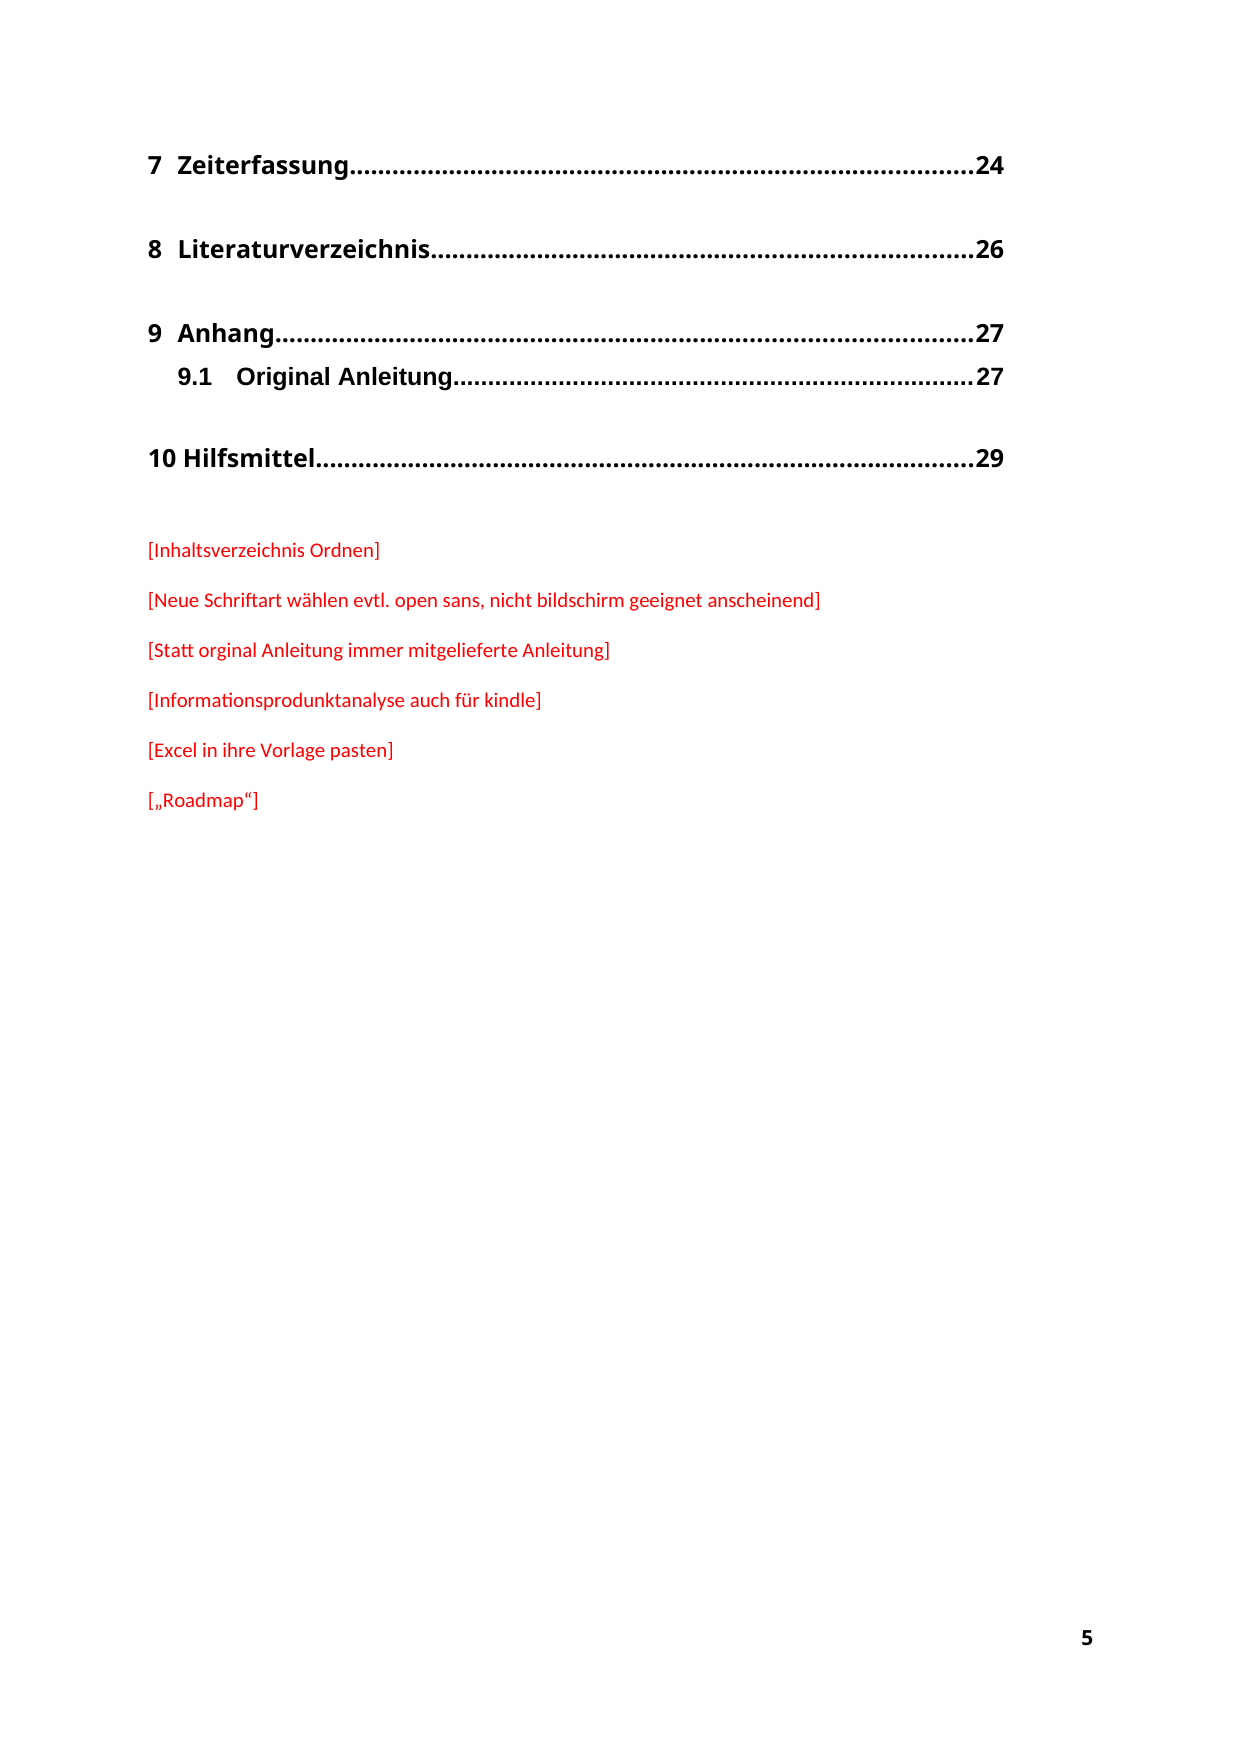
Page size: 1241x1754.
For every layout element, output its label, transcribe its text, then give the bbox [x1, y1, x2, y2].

text [Neue Schriftart wählen evtl. open sans, nicht bildschirm geeignet anscheinend] [148, 587, 1093, 613]
text 10 Hilfsmittel 29 [148, 441, 1093, 475]
text [Statt orginal Anleitung immer mitgelieferte Anleitung] [148, 637, 1093, 663]
text 8 Literaturverzeichnis 26 [148, 232, 1093, 266]
text 7 Zeiterfassung 24 [148, 148, 1093, 182]
text [Inhaltsverzeichnis Ordnen] [148, 537, 1093, 563]
text [Excel in ihre Vorlage pasten] [148, 737, 1093, 763]
text 9.1 Original Anleitung 27 [177, 362, 1093, 391]
text 9 Anhang 27 [148, 316, 1093, 350]
text [Informationsprodunktanalyse auch für kindle] [148, 687, 1093, 713]
text [„Roadmap“] [148, 787, 1093, 813]
